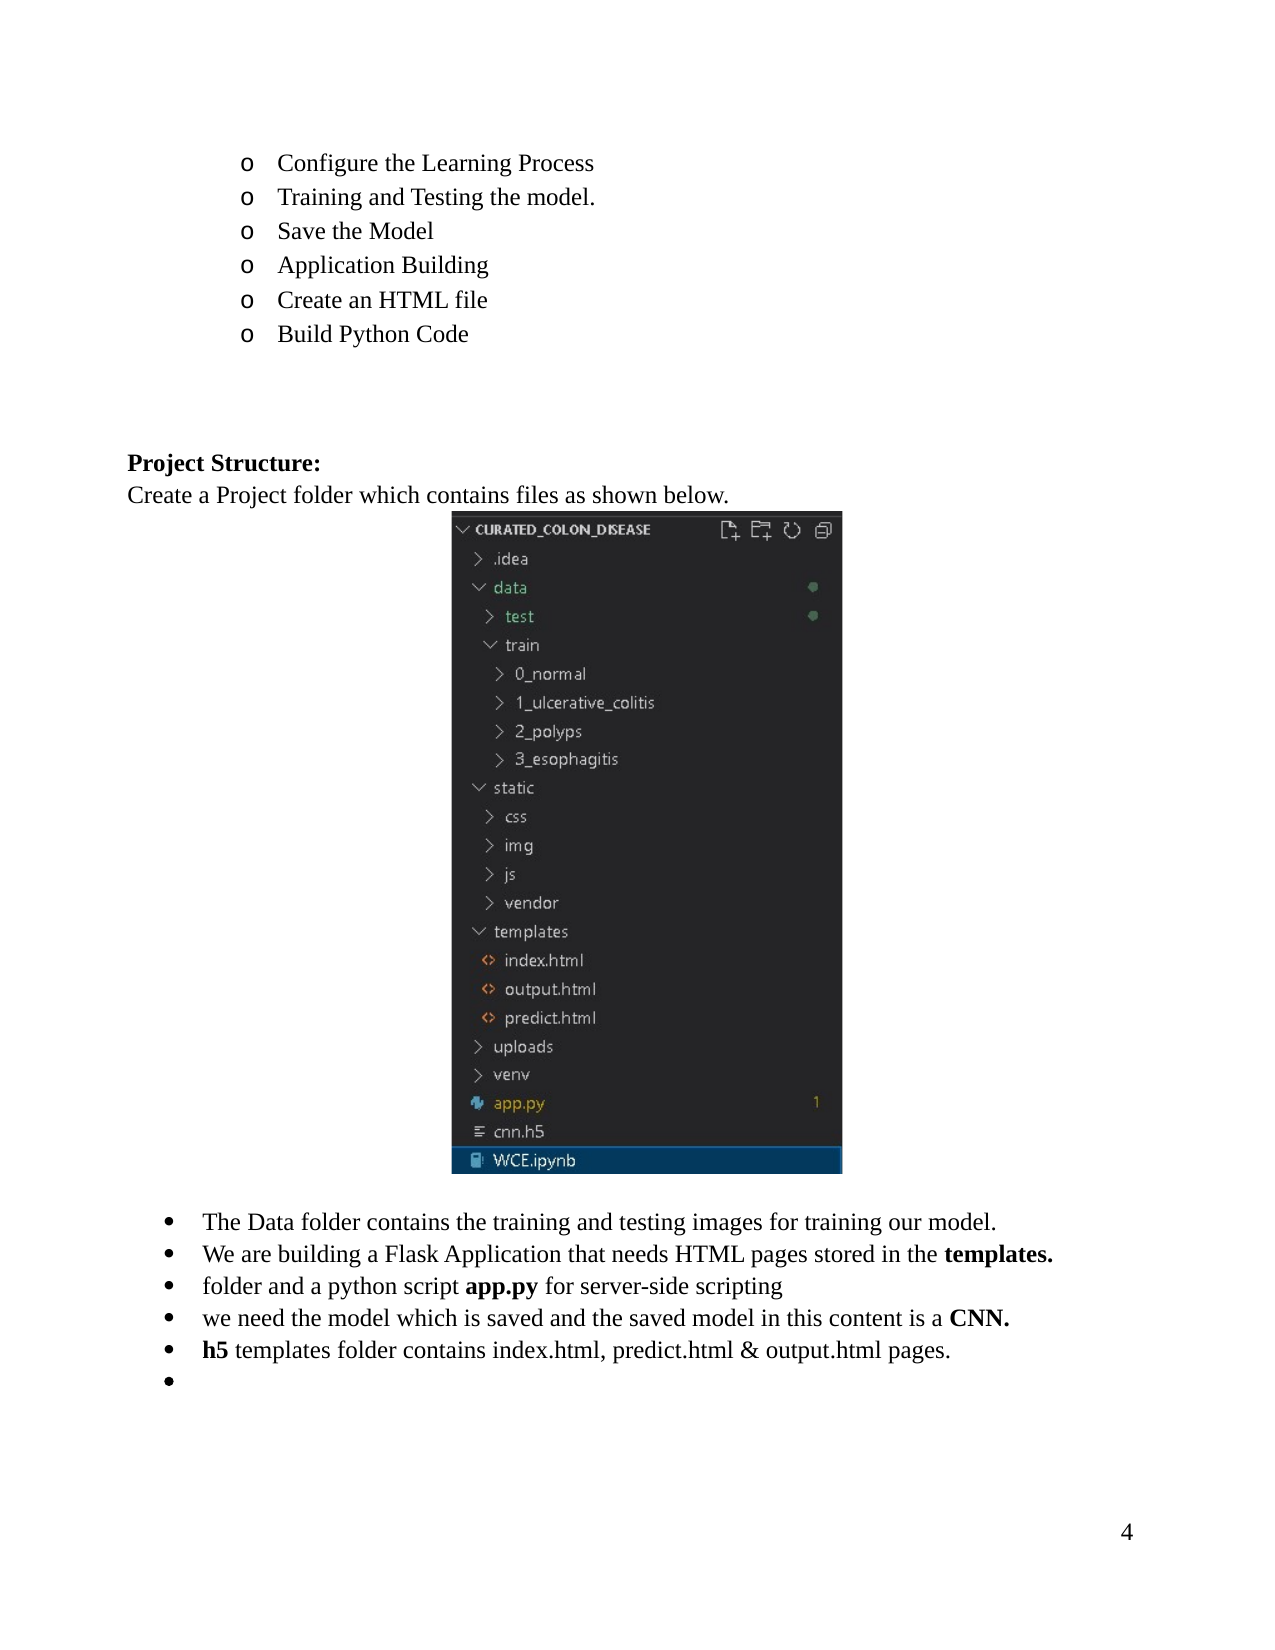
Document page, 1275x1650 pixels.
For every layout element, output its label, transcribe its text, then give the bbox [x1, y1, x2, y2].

list h5 templates folder contains index.html, predict.html & output.html pages. [164, 1335, 1138, 1364]
list Configure the Learning Process [239, 148, 1151, 179]
text Project Structure: [127, 448, 1167, 477]
list We are building a Flask Application that needs HTML pages stored in the templates. [164, 1239, 1138, 1268]
list The Data folder contains the training and testing images for training our model. [164, 1207, 1138, 1236]
text Create a Project folder which contains files as shown below. [127, 480, 1151, 508]
list Build Python Code [239, 319, 1151, 350]
picture [451, 511, 843, 1174]
list folder and a python script app.py for server-side scripting [164, 1271, 1138, 1300]
list Save the Model [239, 216, 1151, 247]
list Create an HTML file [239, 285, 1151, 316]
list we need the model which is saved and the saved model in this content is a CNN. [164, 1303, 1138, 1332]
list Application Building [239, 251, 1151, 281]
list Training and Testing the model. [239, 182, 1151, 213]
